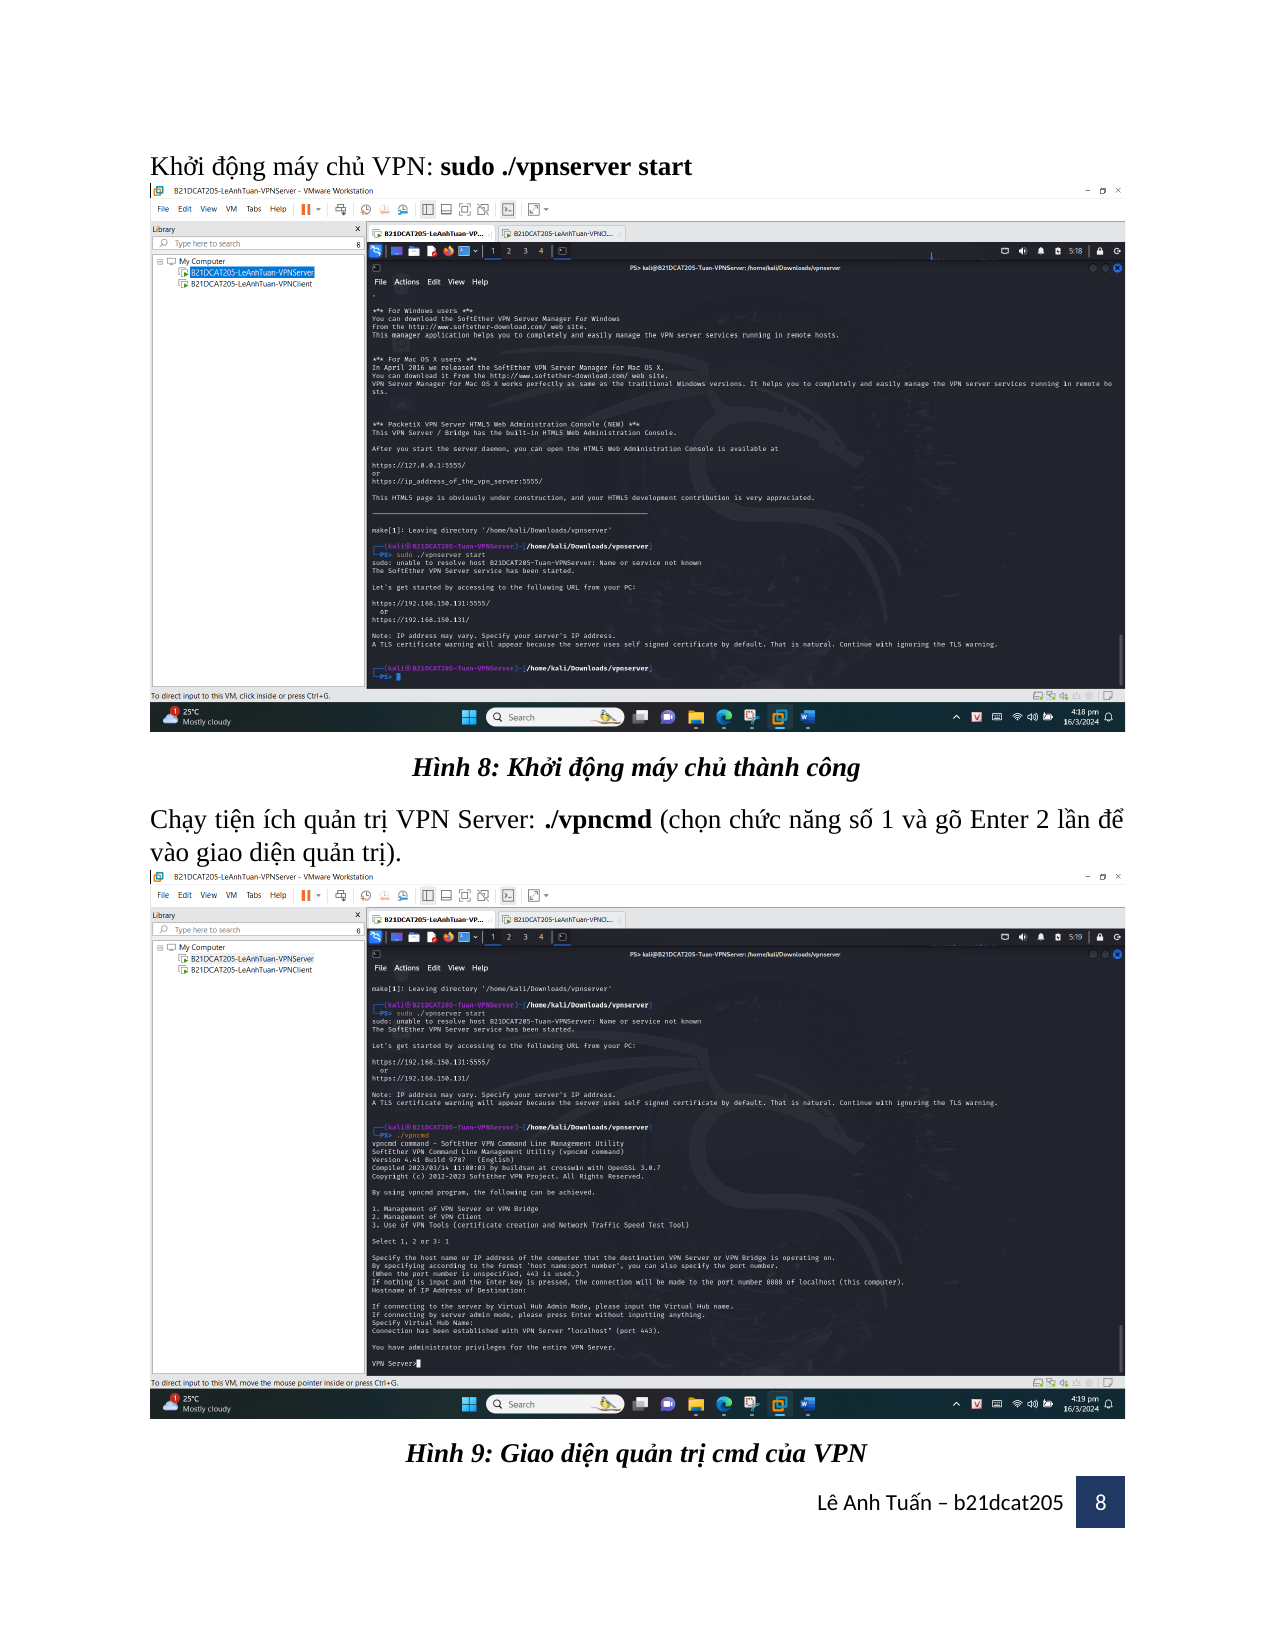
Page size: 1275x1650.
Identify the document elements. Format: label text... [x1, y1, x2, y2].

list Khởi động máy chủ VPN: sudo ./vpnserver start [150, 150, 1125, 181]
picture [150, 183, 1125, 732]
text Hình 9: Giao diện quản trị cmd của VPN [150, 1437, 1125, 1468]
picture [150, 870, 1125, 1419]
text Hình 8: Khởi động máy chủ thành công [150, 751, 1125, 782]
list Chạy tiện ích quản trị VPN Server: ./vpncmd (chọn chức năng số 1 và gõ Enter 2 lần để vào giao diện quản trị). [150, 803, 1125, 867]
